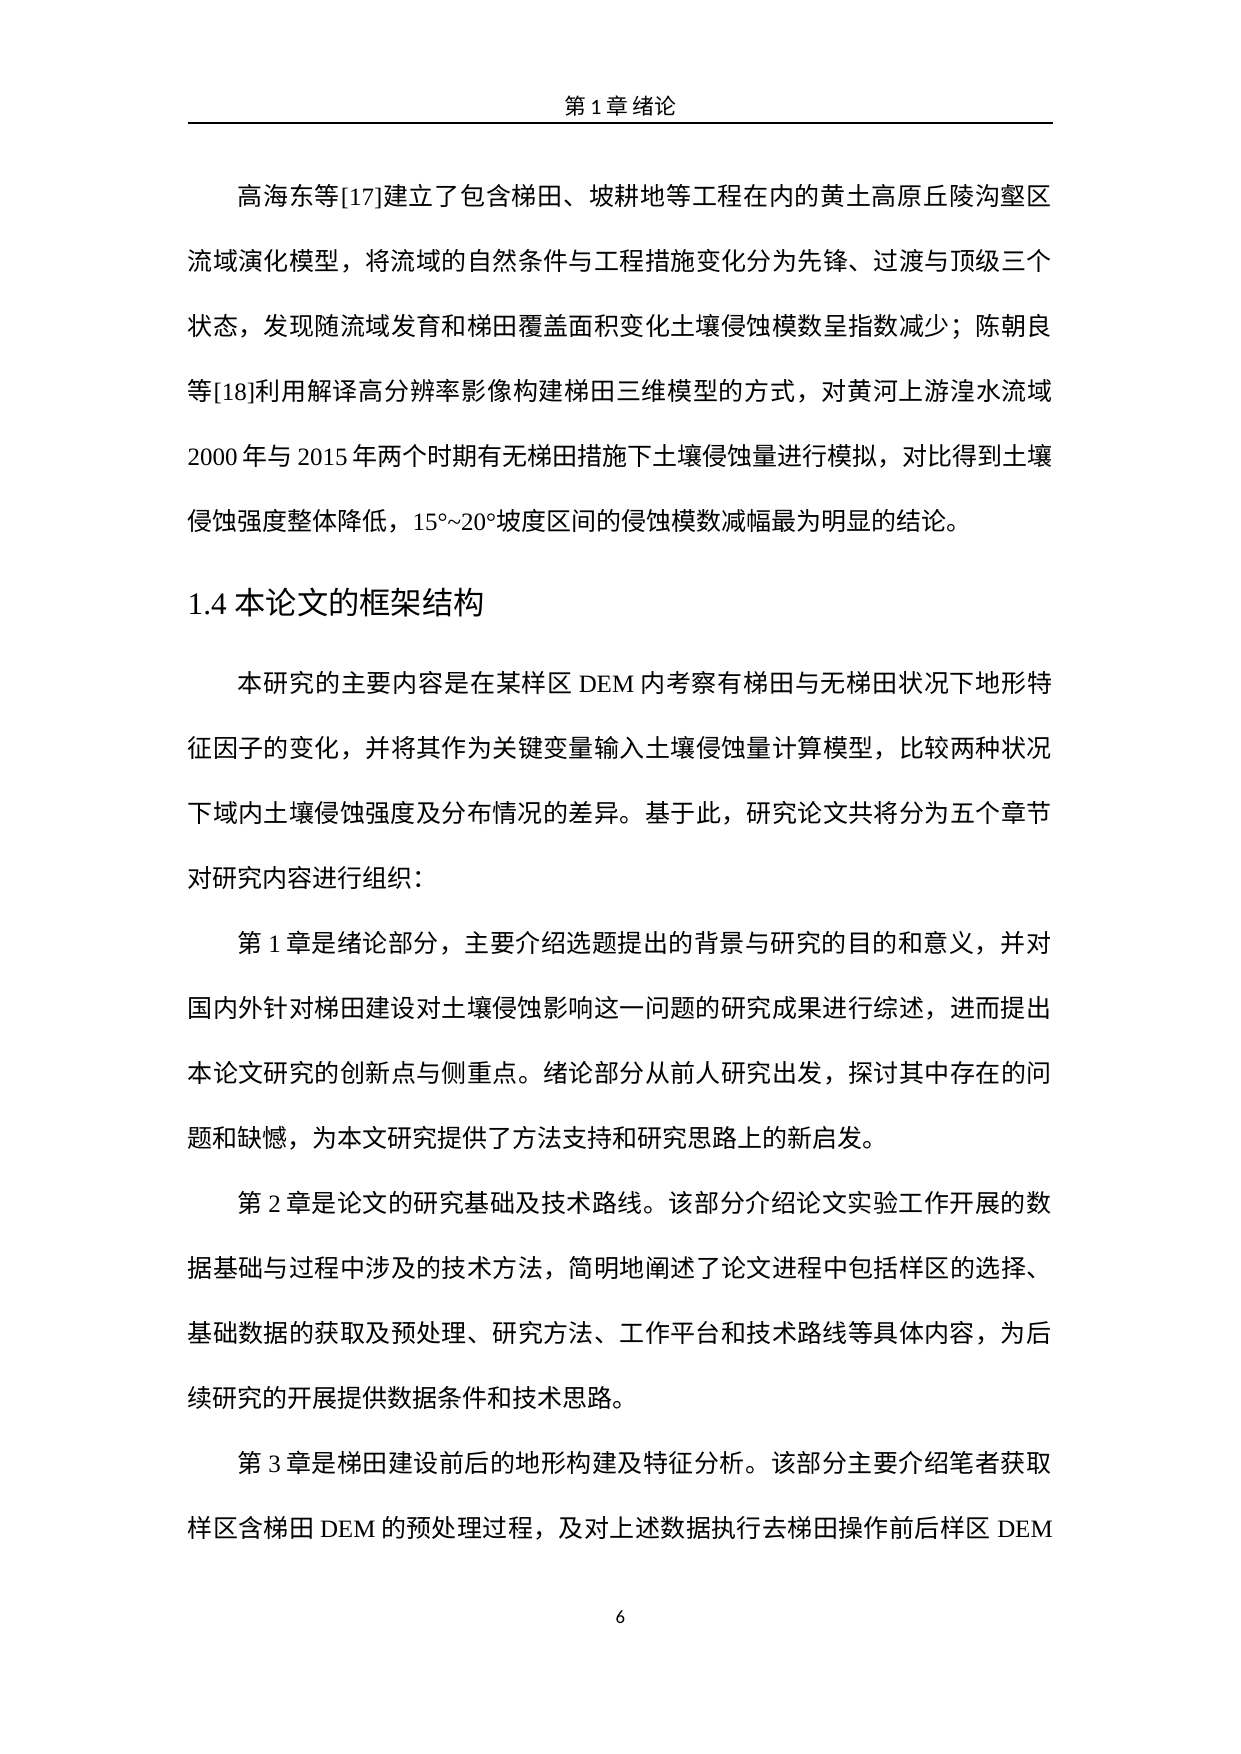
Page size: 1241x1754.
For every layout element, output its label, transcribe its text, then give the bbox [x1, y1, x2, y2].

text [187, 1429, 1053, 1559]
text 高海东等[17]建立了包含梯田、坡耕地等工程在内的黄土高原丘陵沟壑区流域演化模型，将流域的自然条件与工程措施变化分为先锋、过渡与顶级三个状态，发现随流域发育和梯田覆盖面积变化土壤侵蚀模数呈指数减少；陈朝良等[18]利用解译高分辨率影像构建梯田三维模型的方式，对黄河上游湟水流域2000年与2015年两个时期有无梯田措施下土壤侵蚀量进行模拟，对比得到土壤侵蚀强度整体降低，15°~20°坡度区间的侵蚀模数减幅最为明显的结论。 [187, 162, 1053, 552]
text 1.4 本论文的框架结构 [187, 568, 1053, 633]
text 本研究的主要内容是在某样区DEM内考察有梯田与无梯田状况下地形特征因子的变化，并将其作为关键变量输入土壤侵蚀量计算模型，比较两种状况下域内土壤侵蚀强度及分布情况的差异。基于此，研究论文共将分为五个章节对研究内容进行组织： [187, 649, 1053, 909]
text 第2章是论文的研究基础及技术路线。该部分介绍论文实验工作开展的数据基础与过程中涉及的技术方法，简明地阐述了论文进程中包括样区的选择、基础数据的获取及预处理、研究方法、工作平台和技术路线等具体内容，为后续研究的开展提供数据条件和技术思路。 [187, 1169, 1053, 1429]
text 第1章是绪论部分，主要介绍选题提出的背景与研究的目的和意义，并对国内外针对梯田建设对土壤侵蚀影响这一问题的研究成果进行综述，进而提出本论文研究的创新点与侧重点。绪论部分从前人研究出发，探讨其中存在的问题和缺憾，为本文研究提供了方法支持和研究思路上的新启发。 [187, 909, 1053, 1169]
